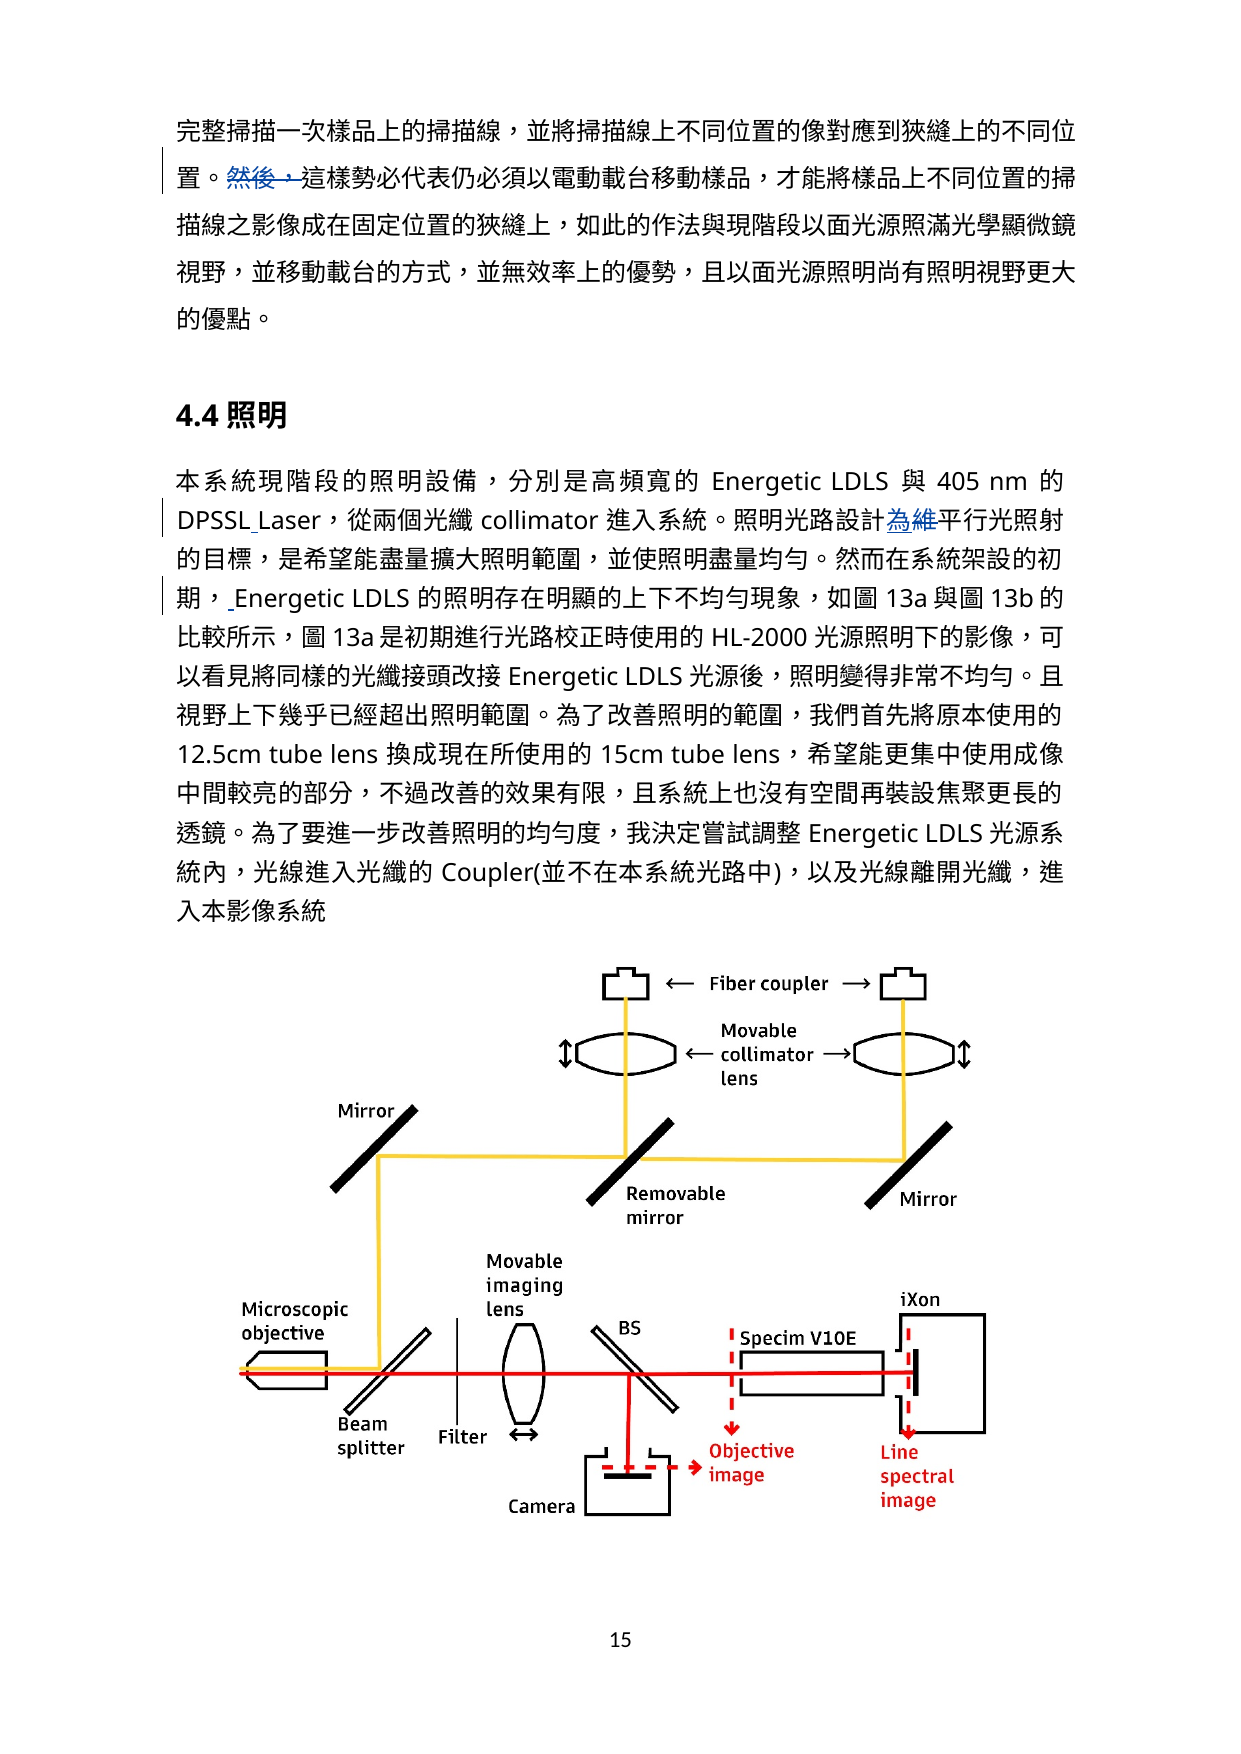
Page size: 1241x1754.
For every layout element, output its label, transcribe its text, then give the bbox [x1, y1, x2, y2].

subtitle 4.4 照明 [176, 391, 1106, 435]
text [176, 111, 1088, 336]
text 本系統現階段的照明設備，分別是高頻寬的 Energetic LDLS 與 405 nm 的 DPSSLLaser，從兩個光纖 collimator 進入系統。照明光路設計平行光照射的目標，是希望能盡量擴大照明範圍，並使照明盡量均勻。然而在系統架設的初期，Energetic LDLS 的照明存在明顯的上下不均勻現象，如圖13a與圖13b的比較所示，圖13a是初期進行光路校正時使用的 HL-2000 光源照明下的影像，可以看見將同樣的光纖接頭改接 Energetic LDLS 光源後，照明變得非常不均勻。且視野上下幾乎已經超出照明範圍。為了改善照明的範圍，我們首先將原本使用的 12.5cm tube lens 換成現在所使用的 15cm tube lens，希望能更集中使用成像中間較亮的部分，不過改善的效果有限，且系統上也沒有空間再裝設焦聚更長的透鏡。為了要進一步改善照明的均勻度，我決定嘗試調整 Energetic LDLS 光源系統內，光線進入光纖的 Coupler(並不在本系統光路中)，以及光線離開光纖，進入本影像系統 [176, 461, 1065, 927]
picture [221, 939, 1019, 1538]
